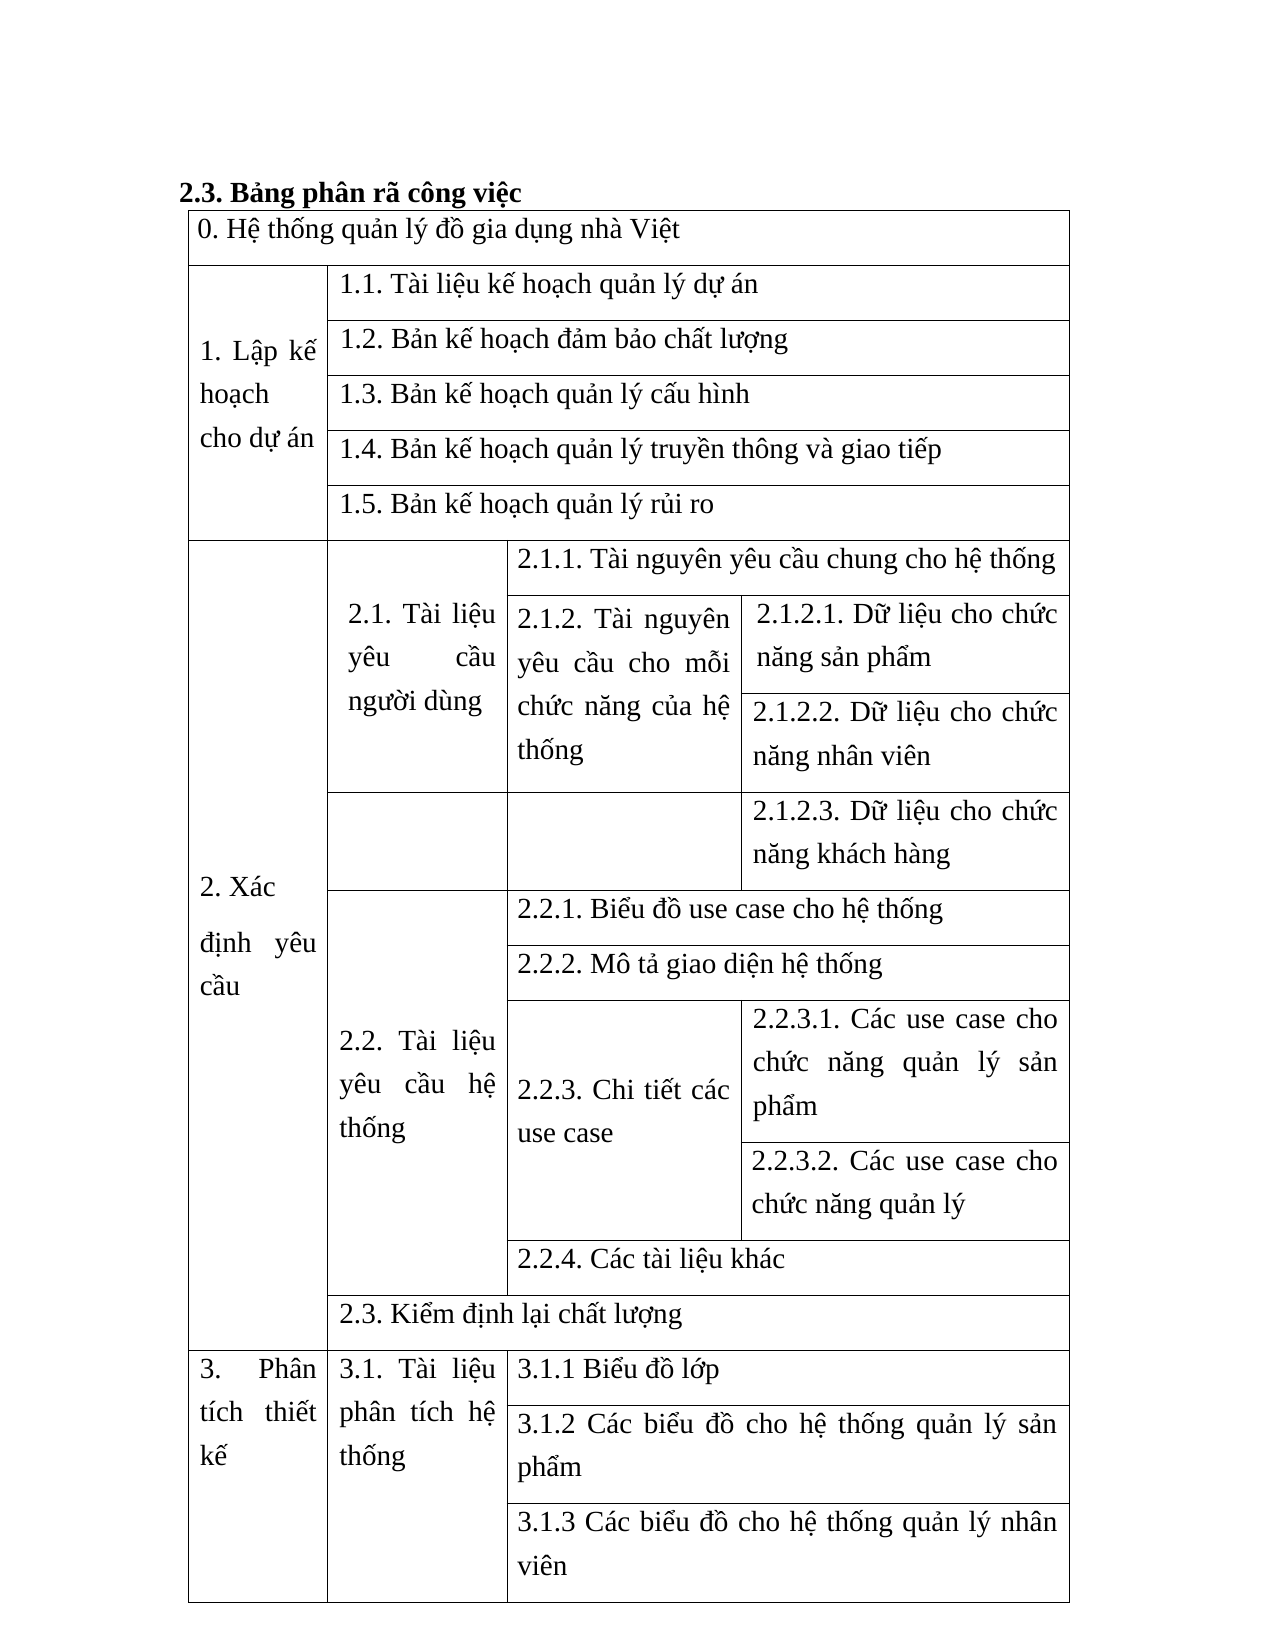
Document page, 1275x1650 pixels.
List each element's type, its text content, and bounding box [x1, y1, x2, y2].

table_cell 1.2. Bản kế hoạch đảm bảo chất lượng [328, 321, 1069, 375]
table_header 0. Hệ thống quản lý đồ gia dụng nhà Việt [189, 211, 1069, 265]
table_cell 2.2.3.2. Các use case cho chức năng quản lý [742, 1143, 1069, 1240]
table_cell 1.4. Bản kế hoạch quản lý truyền thông và giao tiếp [328, 431, 1069, 485]
table_cell 2.1.1. Tài nguyên yêu cầu chung cho hệ thống [508, 541, 1069, 595]
table_cell 2.2. Tài liệu yêu cầu hệ thống [328, 891, 507, 1295]
table_cell 2.2.3. Chi tiết các use case [508, 1001, 741, 1240]
table_cell 2.1.2.1. Dữ liệu cho chức năng sản phẩm [742, 596, 1069, 693]
table_cell 2.1. Tài liệu yêu cầu người dùng [328, 541, 507, 792]
table_cell 3.1. Tài liệu phân tích hệ thống [328, 1351, 507, 1602]
table_cell [508, 793, 741, 890]
table_cell 2. Xác định yêu cầu [189, 541, 327, 1350]
table_cell 3.1.2 Các biểu đồ cho hệ thống quản lý sản phẩm [508, 1406, 1069, 1503]
table_cell 1.3. Bản kế hoạch quản lý cấu hình [328, 376, 1069, 430]
table_cell 2.2.1. Biểu đồ use case cho hệ thống [508, 891, 1069, 945]
table_cell 2.1.2.2. Dữ liệu cho chức năng nhân viên [742, 694, 1069, 792]
table_cell 2.2.2. Mô tả giao diện hệ thống [508, 946, 1069, 1000]
table_cell 3.1.3 Các biểu đồ cho hệ thống quản lý nhân viên [508, 1504, 1069, 1602]
table_cell 3. Phân tích thiết kế [189, 1351, 327, 1602]
table_cell 2.2.3.1. Các use case cho chức năng quản lý sản phẩm [742, 1001, 1069, 1142]
table_cell [328, 793, 507, 890]
table_cell 1. Lập kế hoạch cho dự án [189, 266, 327, 540]
table_cell 1.1. Tài liệu kế hoạch quản lý dự án [328, 266, 1069, 320]
table_cell 2.1.2.3. Dữ liệu cho chức năng khách hàng [742, 793, 1069, 890]
table_cell 3.1.1 Biểu đồ lớp [508, 1351, 1069, 1405]
table_cell 2.3. Kiểm định lại chất lượng [328, 1296, 1069, 1350]
table_cell 2.1.2. Tài nguyên yêu cầu cho mỗi chức năng của hệ thống [508, 596, 741, 792]
subtitle 2.3. Bảng phân rã công việc [179, 175, 1125, 208]
table_cell 1.5. Bản kế hoạch quản lý rủi ro [328, 486, 1069, 540]
table_cell 2.2.4. Các tài liệu khác [508, 1241, 1069, 1295]
